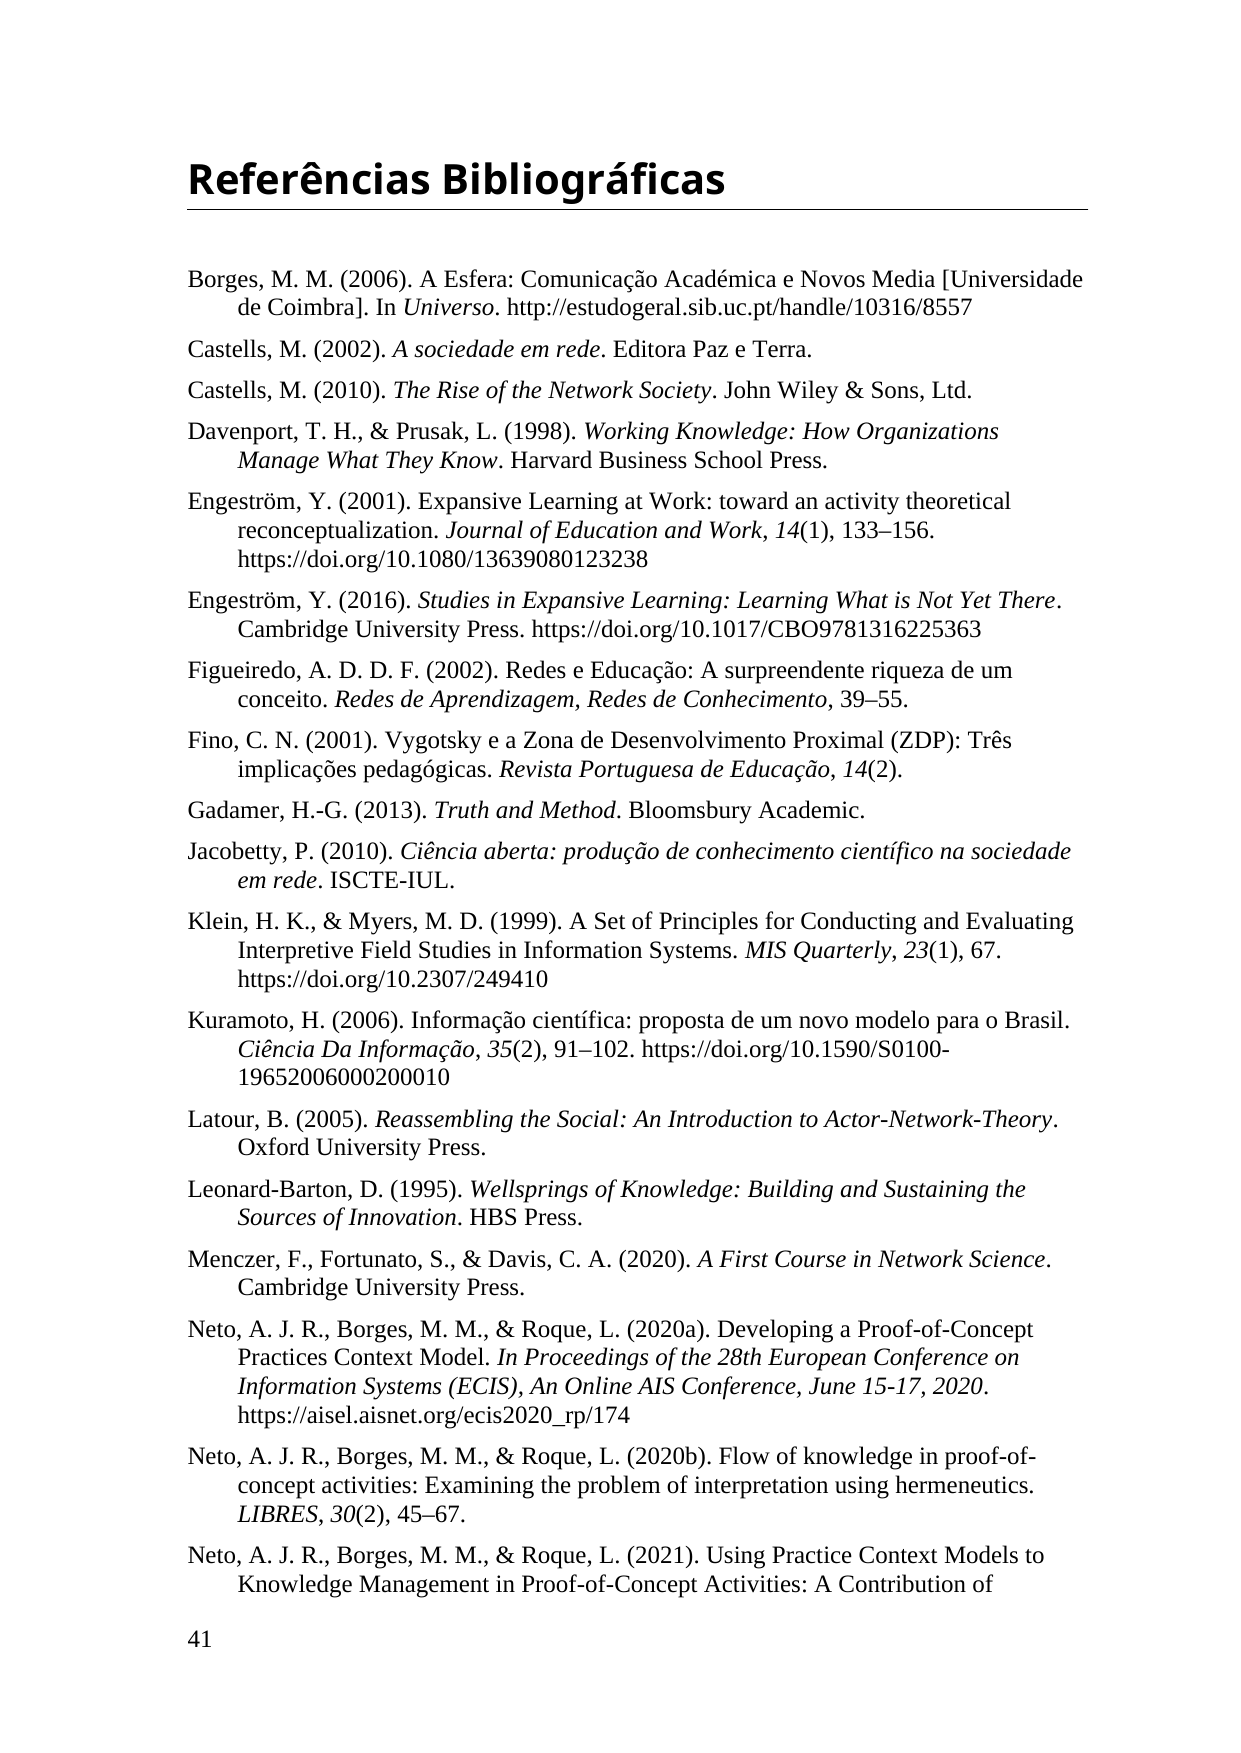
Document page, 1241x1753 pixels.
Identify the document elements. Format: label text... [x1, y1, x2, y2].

text Engeström, Y. (2001). Expansive Learning at Work: toward an activity theoretical reconceptualization. Journal of Education and Work, 14(1), 133–156. https://doi.org/10.1080/13639080123238 [187, 486, 1088, 572]
text Davenport, T. H., & Prusak, L. (1998). Working Knowledge: How Organizations Manage What They Know. Harvard Business School Press. [187, 416, 1088, 474]
text Menczer, F., Fortunato, S., & Davis, C. A. (2020). A First Course in Network Science. Cambridge University Press. [187, 1244, 1088, 1301]
subtitle Referências Bibliográficas [187, 150, 1088, 209]
text Borges, M. M. (2006). A Esfera: Comunicação Académica e Novos Media [Universidade de Coimbra]. In Universo. http://estudogeral.sib.uc.pt/handle/10316/8557 [187, 264, 1088, 321]
text Jacobetty, P. (2010). Ciência aberta: produção de conhecimento científico na sociedade em rede. ISCTE-IUL. [187, 836, 1088, 894]
text Figueiredo, A. D. D. F. (2002). Redes e Educação: A surpreendente riqueza de um conceito. Redes de Aprendizagem, Redes de Conhecimento, 39–55. [187, 655, 1088, 712]
text Kuramoto, H. (2006). Informação científica: proposta de um novo modelo para o Brasil. Ciência Da Informação, 35(2), 91–102. https://doi.org/10.1590/S0100-19652006000200010 [187, 1005, 1088, 1091]
text Leonard-Barton, D. (1995). Wellsprings of Knowledge: Building and Sustaining the Sources of Innovation. HBS Press. [187, 1174, 1088, 1231]
text Castells, M. (2010). The Rise of the Network Society. John Wiley & Sons, Ltd. [187, 375, 1088, 404]
text Neto, A. J. R., Borges, M. M., & Roque, L. (2020b). Flow of knowledge in proof-of-concept activities: Examining the problem of interpretation using hermeneutics. LIBRES, 30(2), 45–67. [187, 1441, 1088, 1527]
text Fino, C. N. (2001). Vygotsky e a Zona de Desenvolvimento Proximal (ZDP): Três implicações pedagógicas. Revista Portuguesa de Educação, 14(2). [187, 725, 1088, 782]
text Castells, M. (2002). A sociedade em rede. Editora Paz e Terra. [187, 334, 1088, 362]
text Neto, A. J. R., Borges, M. M., & Roque, L. (2020a). Developing a Proof-of-Concept Practices Context Model. In Proceedings of the 28th European Conference on Information Systems (ECIS), An Online AIS Conference, June 15-17, 2020. https://aisel.aisnet.org/ecis2020_rp/174 [187, 1314, 1088, 1429]
text Engeström, Y. (2016). Studies in Expansive Learning: Learning What is Not Yet There. Cambridge University Press. https://doi.org/10.1017/CBO9781316225363 [187, 585, 1088, 642]
text Latour, B. (2005). Reassembling the Social: An Introduction to Actor-Network-Theory. Oxford University Press. [187, 1104, 1088, 1161]
text Gadamer, H.-G. (2013). Truth and Method. Bloomsbury Academic. [187, 795, 1088, 824]
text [187, 1540, 1088, 1597]
text Klein, H. K., & Myers, M. D. (1999). A Set of Principles for Conducting and Evaluating Interpretive Field Studies in Information Systems. MIS Quarterly, 23(1), 67. https://doi.org/10.2307/249410 [187, 906, 1088, 992]
